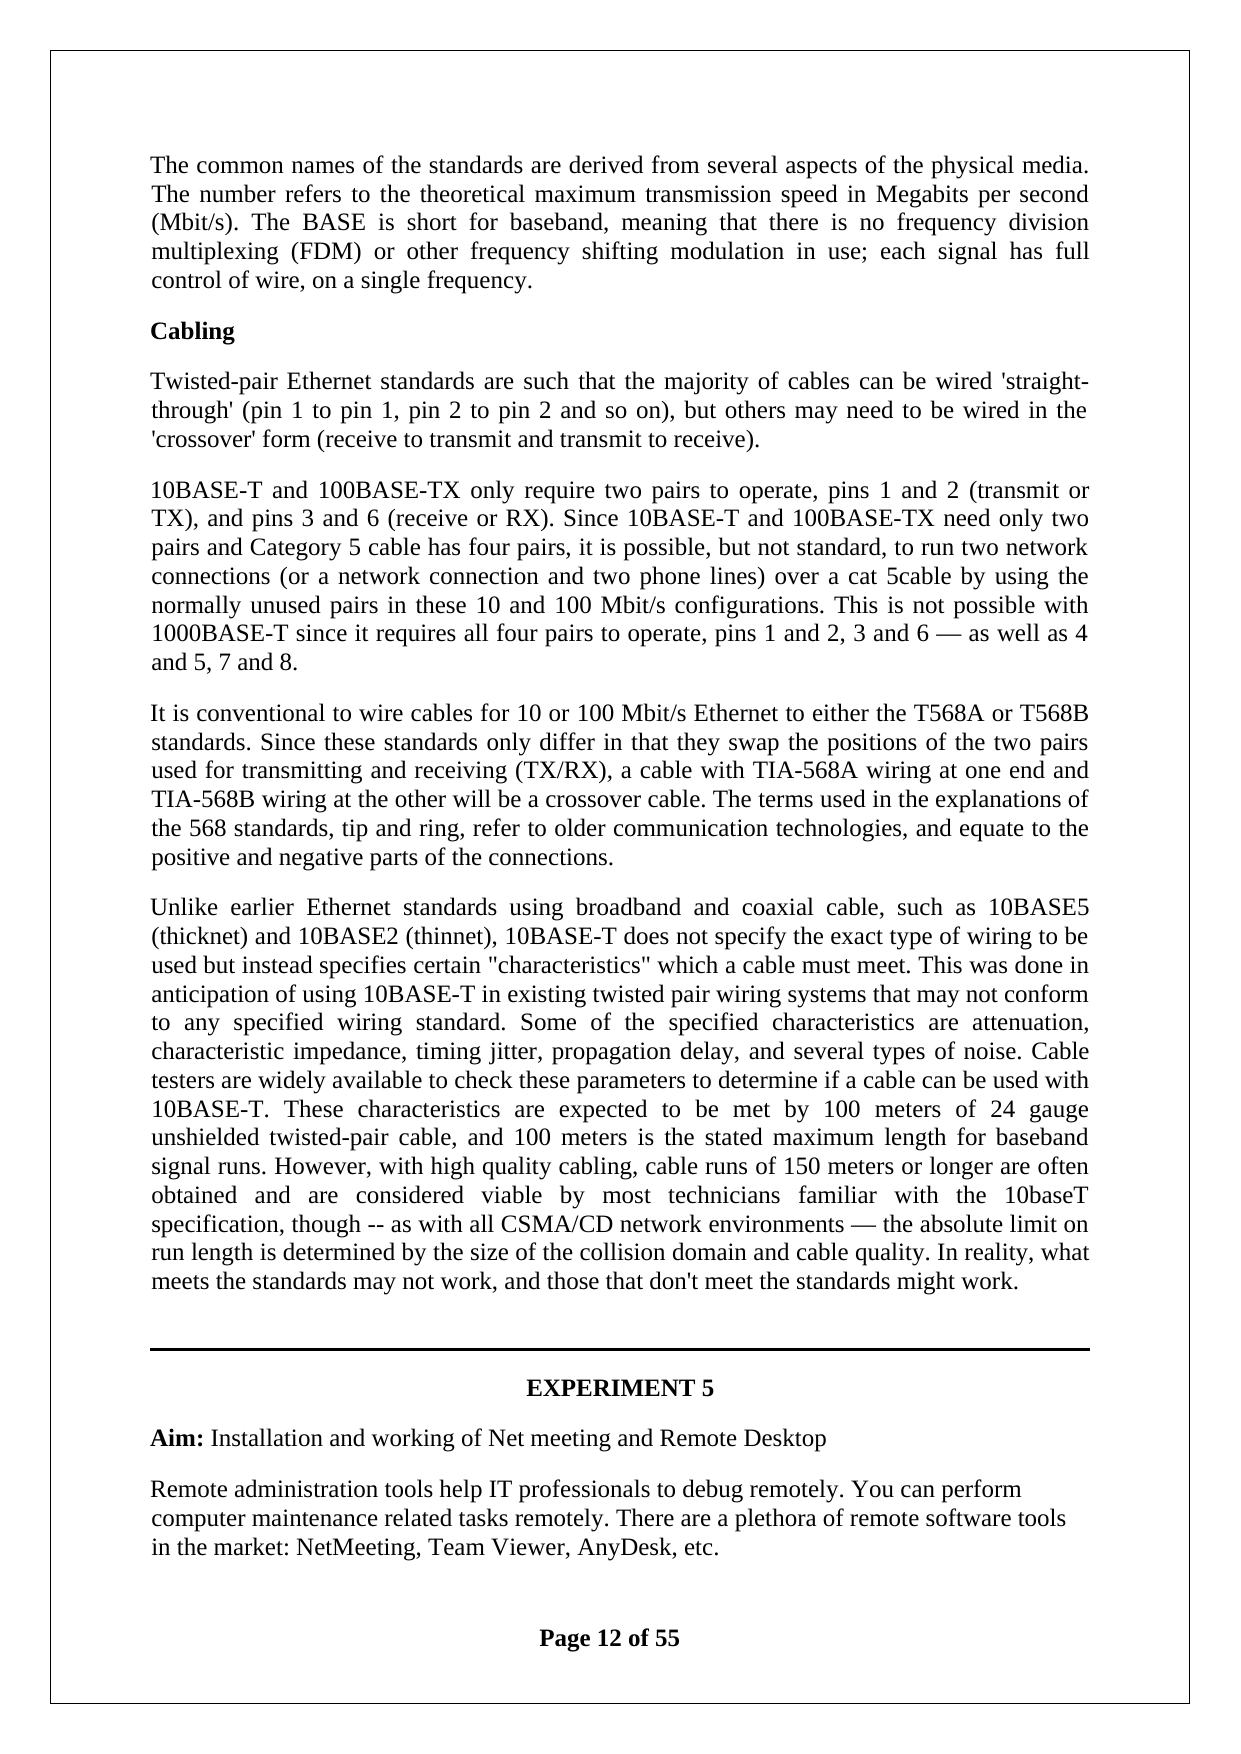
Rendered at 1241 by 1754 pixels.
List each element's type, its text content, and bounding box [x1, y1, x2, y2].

text It is conventional to wire cables for 10 or 100 Mbit/s Ethernet to either the T568A or T568B standards. Since these standards only differ in that they swap the positions of the two pairs used for transmitting and receiving (TX/RX), a cable with TIA-568A wiring at one end and TIA-568B wiring at the other will be a crossover cable. The terms used in the explanations of the 568 standards, tip and ring, refer to older communication technologies, and equate to the positive and negative parts of the connections. [150, 698, 1090, 870]
text EXPERIMENT 5 [150, 1373, 1090, 1402]
text 10BASE-T and 100BASE-TX only require two pairs to operate, pins 1 and 2 (transmit or TX), and pins 3 and 6 (receive or RX). Since 10BASE-T and 100BASE-TX need only two pairs and Category 5 cable has four pairs, it is possible, but not standard, to run two network connections (or a network connection and two phone lines) over a cat 5cable by using the normally unused pairs in these 10 and 100 Mbit/s configurations. This is not possible with 1000BASE-T since it requires all four pairs to operate, pins 1 and 2, 3 and 6 — as well as 4 and 5, 7 and 8. [150, 475, 1090, 676]
text Remote administration tools help IT professionals to debug remotely. You can perform computer maintenance related tasks remotely. There are a plethora of remote software tools in the market: NetMeeting, Team Viewer, AnyDesk, etc. [150, 1474, 1090, 1561]
text Twisted-pair Ethernet standards are such that the majority of cables can be wired 'straight-through' (pin 1 to pin 1, pin 2 to pin 2 and so on), but others may need to be wired in the 'crossover' form (receive to transmit and transmit to receive). [150, 366, 1090, 453]
text Unlike earlier Ethernet standards using broadband and coaxial cable, such as 10BASE5 (thicknet) and 10BASE2 (thinnet), 10BASE-T does not specify the exact type of wiring to be used but instead specifies certain "characteristics" which a cable must meet. This was done in anticipation of using 10BASE-T in existing twisted pair wiring systems that may not conform to any specified wiring standard. Some of the specified characteristics are attenuation, characteristic impedance, timing jitter, propagation delay, and several types of noise. Cable testers are widely available to check these parameters to determine if a cable can be used with 10BASE-T. These characteristics are expected to be met by 100 meters of 24 gauge unshielded twisted-pair cable, and 100 meters is the stated maximum length for baseband signal runs. However, with high quality cabling, cable runs of 150 meters or longer are often obtained and are considered viable by most technicians familiar with the 10baseT specification, though -- as with all CSMA/CD network environments — the absolute limit on run length is determined by the size of the collision domain and cable quality. In reality, what meets the standards may not work, and those that don't meet the standards might work. [150, 892, 1090, 1295]
text Cabling [150, 316, 1090, 344]
text Aim: Installation and working of Net meeting and Remote Desktop [150, 1423, 1090, 1452]
text The common names of the standards are derived from several aspects of the physical media. The number refers to the theoretical maximum transmission speed in Megabits per second (Mbit/s). The BASE is short for baseband, meaning that there is no frequency division multiplexing (FDM) or other frequency shifting modulation in use; each signal has full control of wire, on a single frequency. [150, 150, 1090, 294]
